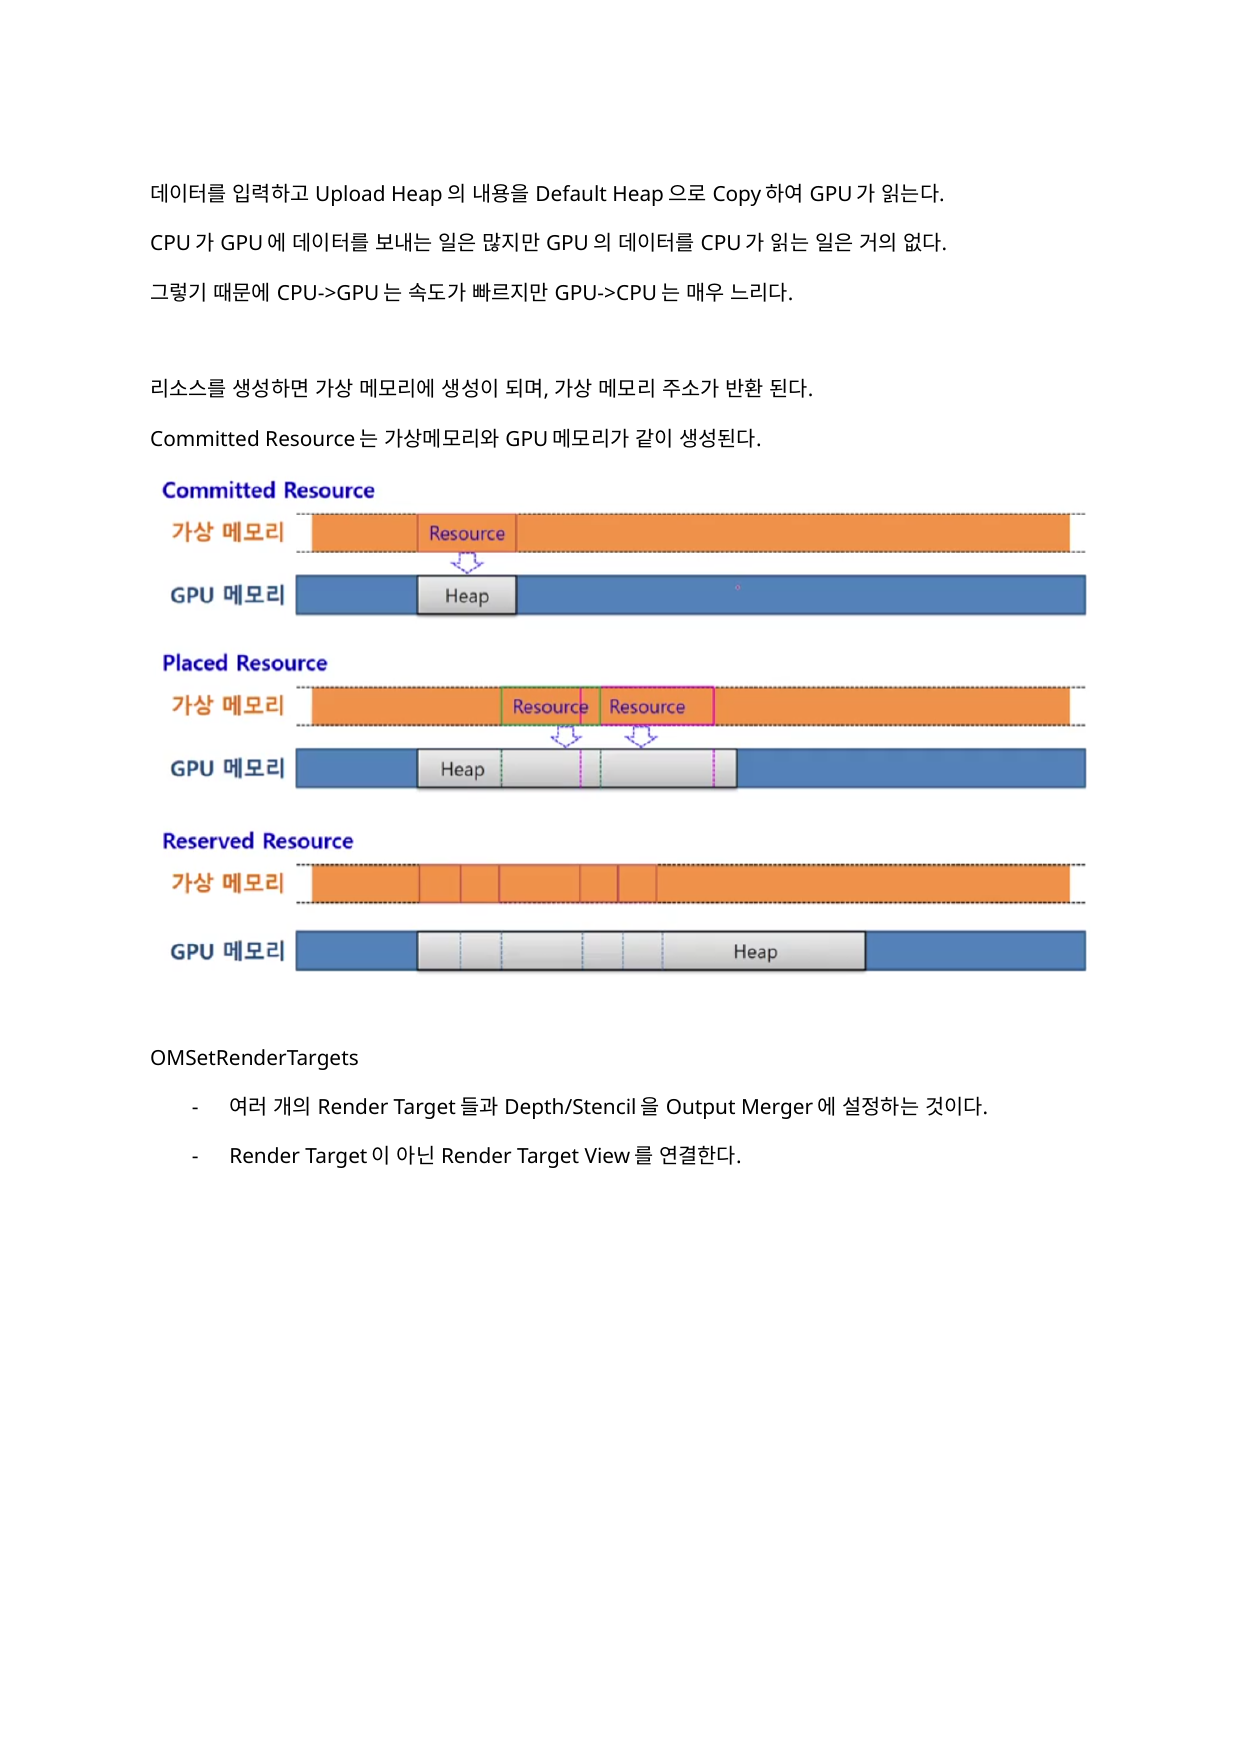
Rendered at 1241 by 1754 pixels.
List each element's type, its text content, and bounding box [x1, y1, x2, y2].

text Committed Resource는 가상메모리와 GPU메모리가 같이 생성된다. [150, 422, 1090, 452]
picture [150, 471, 1091, 977]
text OMSetRenderTargets [150, 1043, 1090, 1071]
text 그렇기 때문에 CPU->GPU는 속도가 빠르지만 GPU->CPU는 매우 느리다. [150, 276, 1090, 306]
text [150, 177, 1090, 207]
text 리소스를 생성하면 가상 메모리에 생성이 되며, 가상 메모리 주소가 반환 된다. [150, 373, 1090, 403]
text CPU가 GPU에 데이터를 보내는 일은 많지만 GPU의 데이터를 CPU가 읽는 일은 거의 없다. [150, 227, 1090, 257]
list 여러 개의 Render Target들과 Depth/Stencil을 Output Merger에 설정하는 것이다. [192, 1090, 1090, 1121]
list Render Target이 아닌 Render Target View를 연결한다. [192, 1140, 1090, 1170]
